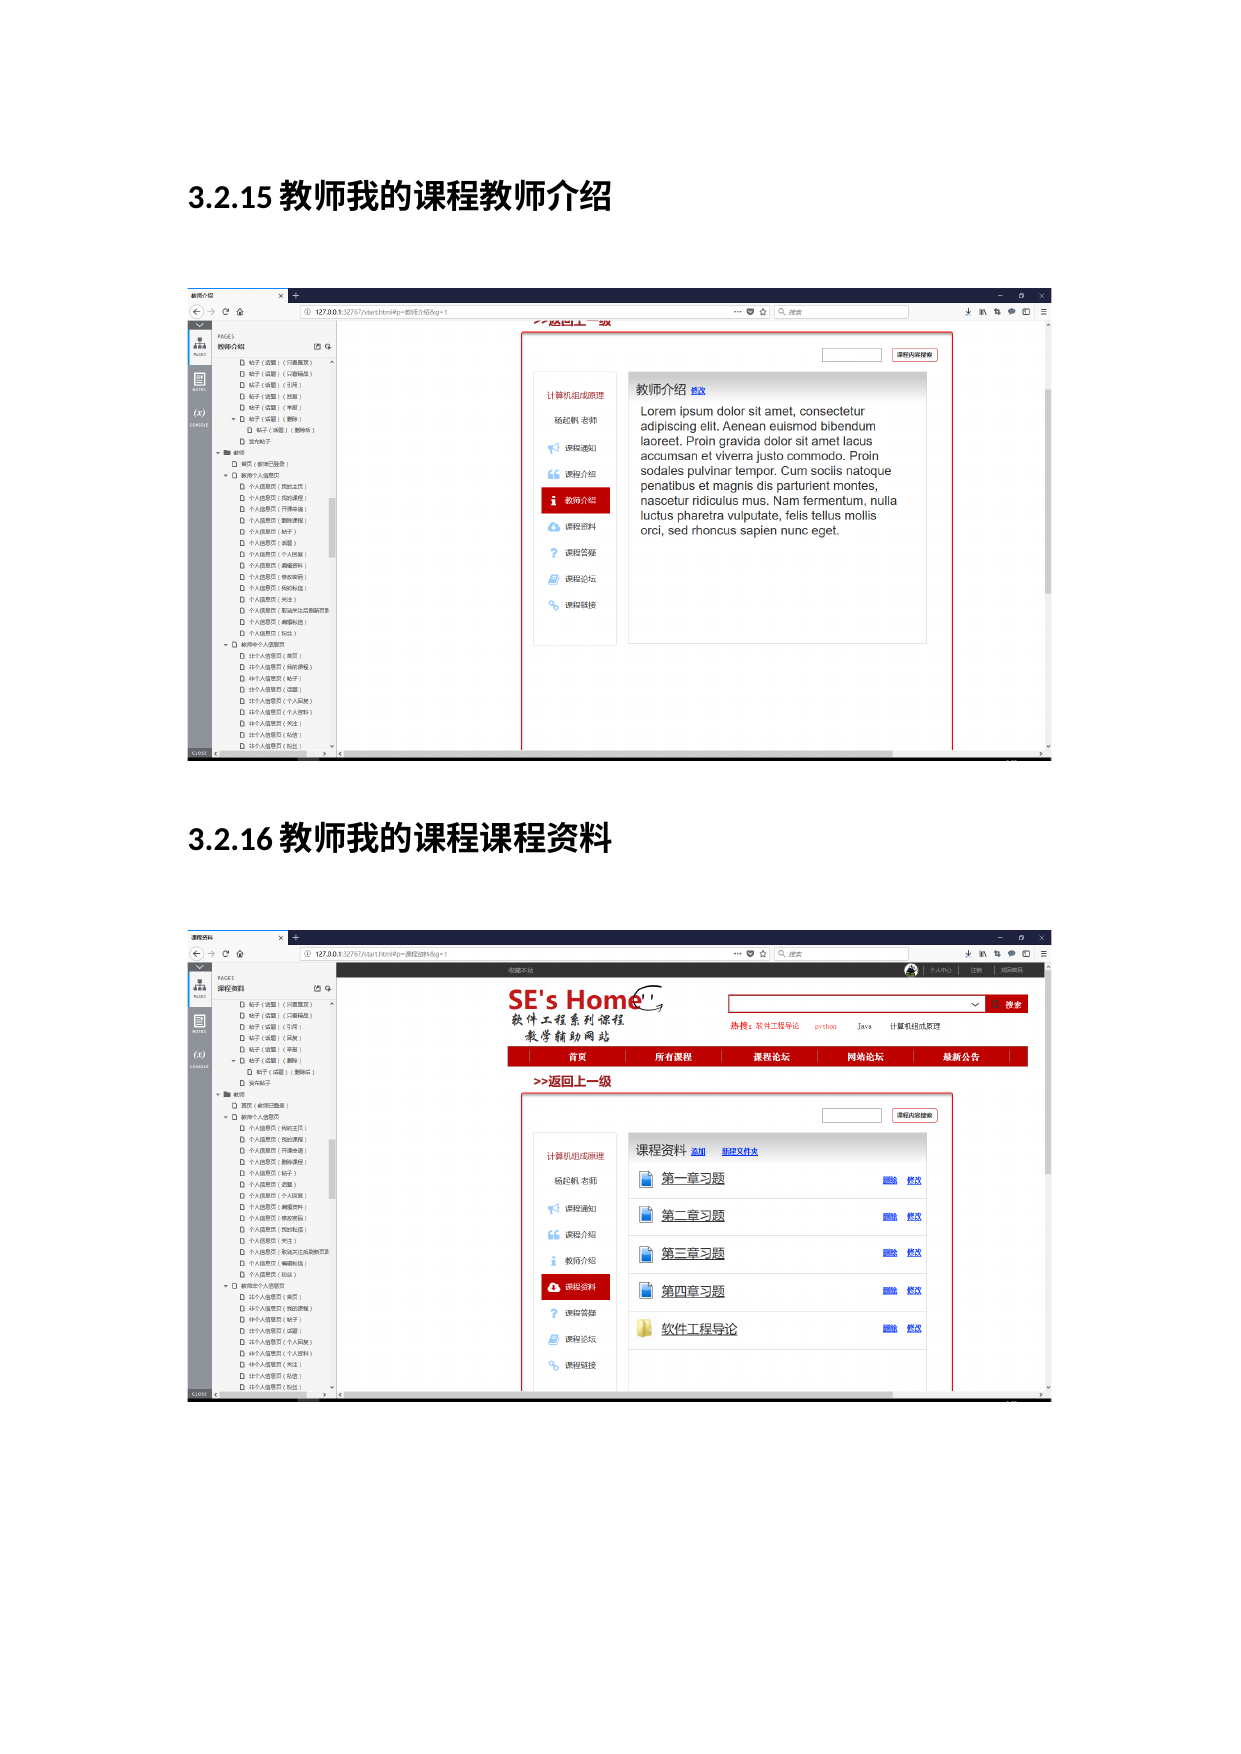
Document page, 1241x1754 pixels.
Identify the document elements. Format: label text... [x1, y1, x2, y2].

subtitle 3.2.15教师我的课程教师介绍 [187, 162, 1053, 227]
picture [187, 930, 1052, 1402]
picture [187, 288, 1052, 761]
subtitle 3.2.16教师我的课程课程资料 [187, 803, 1053, 868]
